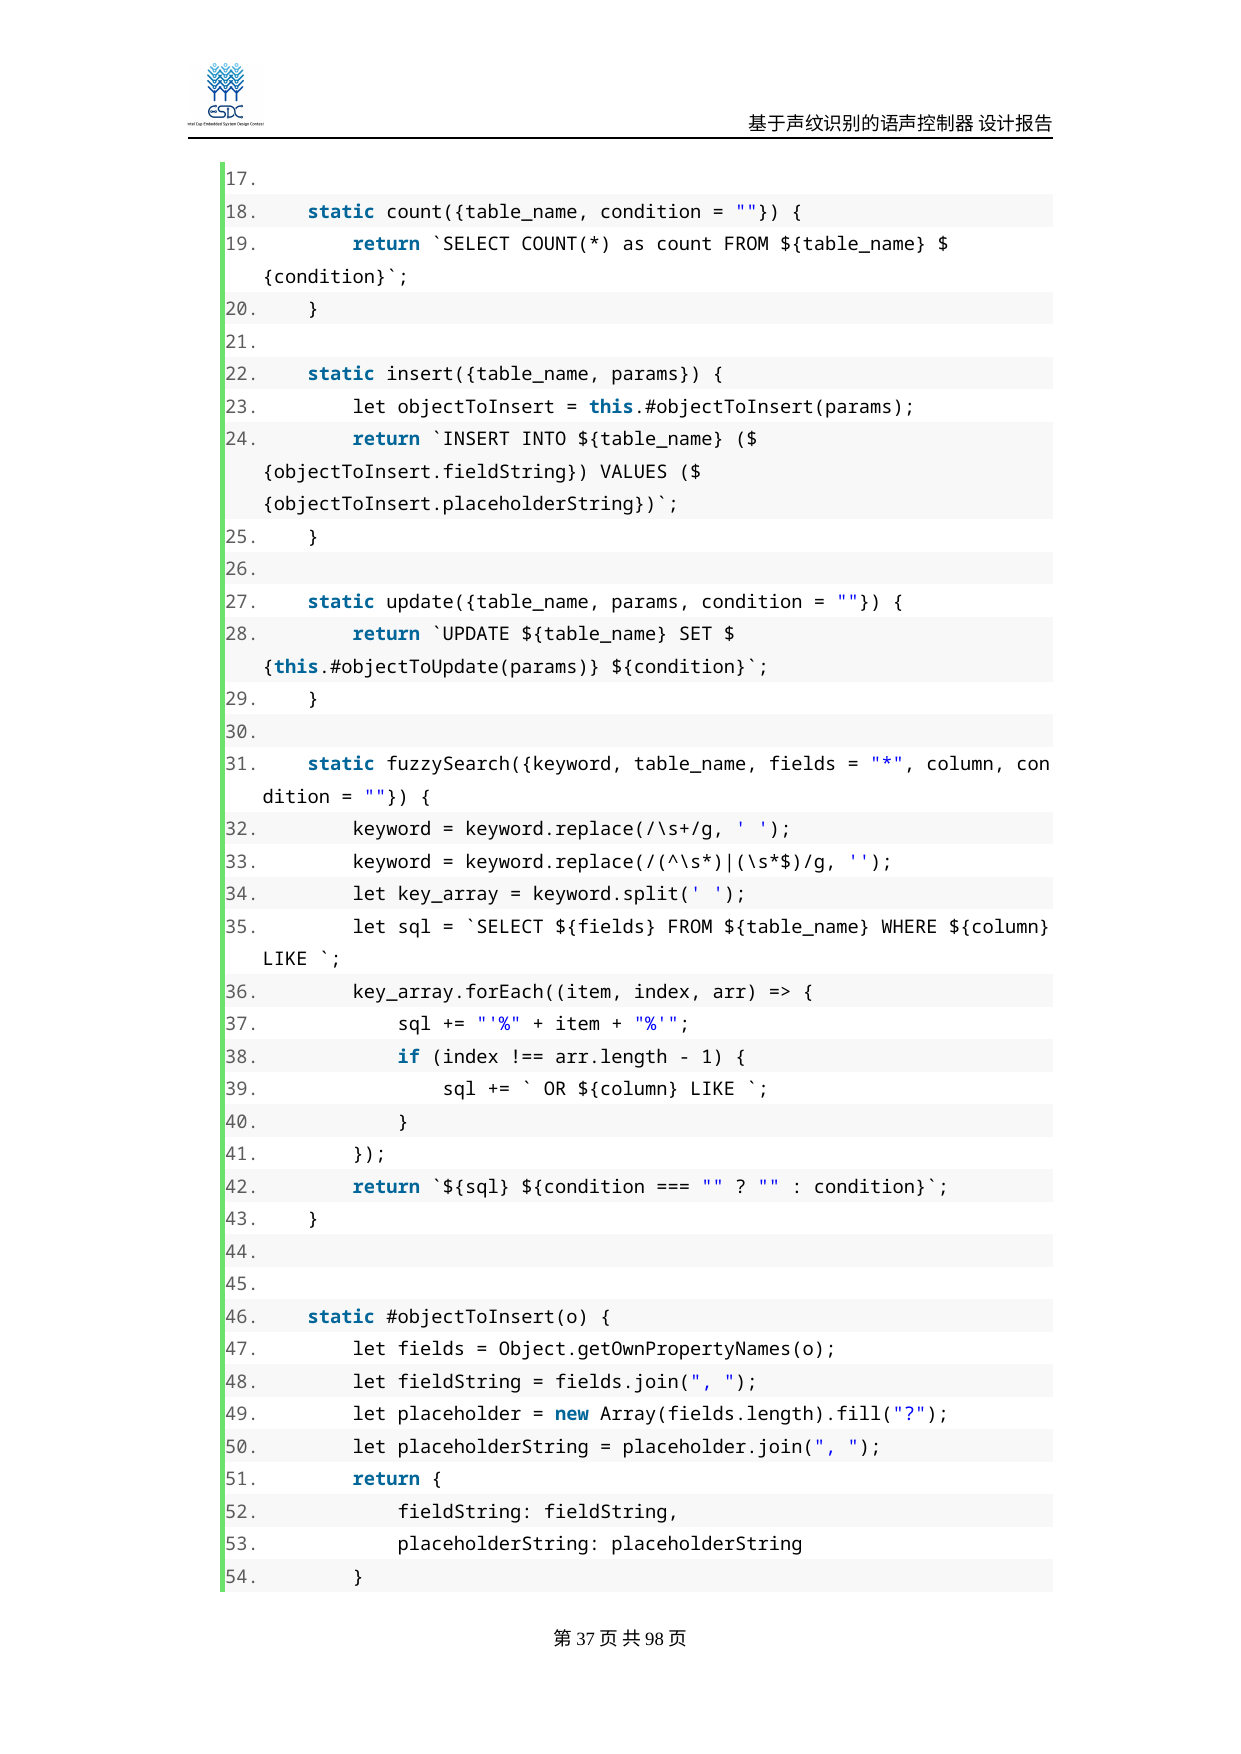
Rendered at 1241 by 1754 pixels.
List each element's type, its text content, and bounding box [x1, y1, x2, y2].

list } [225, 1559, 1053, 1592]
list } [225, 519, 1053, 552]
list placeholderString: placeholderString [225, 1527, 1053, 1559]
list return { [225, 1462, 1053, 1494]
list sql += "'%" + item + "%'"; [225, 1007, 1053, 1039]
list return `${sql} ${condition === "" ? "" : condition}`; [225, 1169, 1053, 1202]
list let fields = Object.getOwnPropertyNames(o); [225, 1332, 1053, 1364]
list let placeholderString = placeholder.join(", "); [225, 1429, 1053, 1462]
list static insert({table_name, params}) { [225, 357, 1053, 389]
list keyword = keyword.replace(/\s+/g, ' '); [225, 812, 1053, 844]
list }); [225, 1137, 1053, 1169]
picture [187, 63, 264, 126]
list return `INSERT INTO ${table_name} (${objectToInsert.fieldString}) VALUES (${objectToInsert.placeholderString})`; [225, 422, 1053, 519]
list static count({table_name, condition = ""}) { [225, 194, 1053, 227]
list return `UPDATE ${table_name} SET ${this.#objectToUpdate(params)} ${condition}`; [225, 617, 1053, 682]
list let fieldString = fields.join(", "); [225, 1364, 1053, 1397]
list static update({table_name, params, condition = ""}) { [225, 584, 1053, 617]
list let placeholder = new Array(fields.length).fill("?"); [225, 1397, 1053, 1429]
list return `SELECT COUNT(*) as count FROM ${table_name} ${condition}`; [225, 227, 1053, 292]
list keyword = keyword.replace(/(^\s*)|(\s*$)/g, ''); [225, 844, 1053, 877]
list } [225, 1202, 1053, 1234]
list static #objectToInsert(o) { [225, 1299, 1053, 1332]
list key_array.forEach((item, index, arr) => { [225, 974, 1053, 1007]
list } [225, 292, 1053, 324]
list let key_array = keyword.split(' '); [225, 877, 1053, 909]
list } [225, 1104, 1053, 1137]
list } [225, 682, 1053, 714]
list fieldString: fieldString, [225, 1494, 1053, 1527]
list if (index !== arr.length - 1) { [225, 1039, 1053, 1072]
list sql += ` OR ${column} LIKE `; [225, 1072, 1053, 1104]
list static fuzzySearch({keyword, table_name, fields = "*", column, condition = ""}) { [225, 747, 1053, 812]
list let objectToInsert = this.#objectToInsert(params); [225, 389, 1053, 422]
list let sql = `SELECT ${fields} FROM ${table_name} WHERE ${column} LIKE `; [225, 909, 1053, 974]
